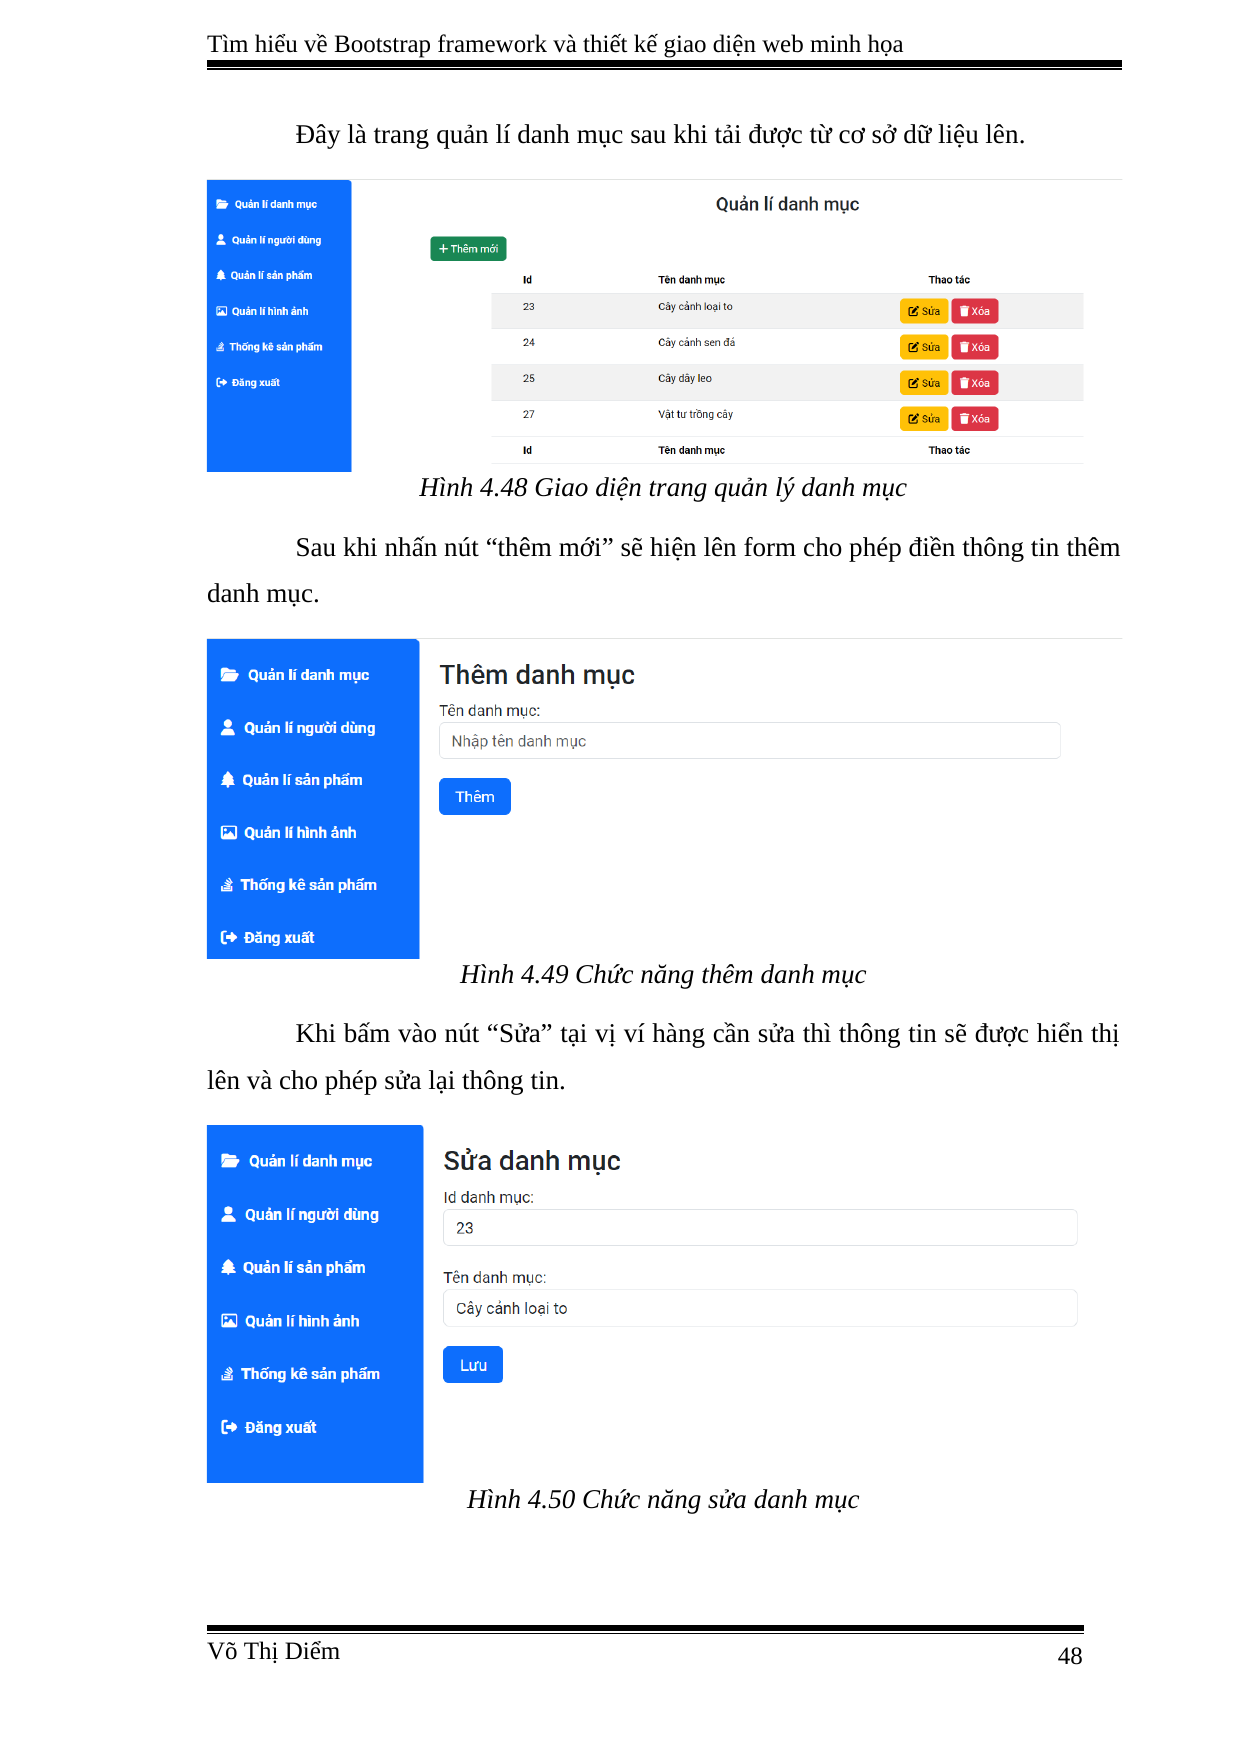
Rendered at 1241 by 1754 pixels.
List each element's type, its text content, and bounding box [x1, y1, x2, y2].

text Khi bấm vào nút “Sửa” tại vị ví hàng cần sửa thì thông tin sẽ được hiển thị lên và cho phép sửa lại thông tin. [207, 1017, 1122, 1095]
text Sau khi nhấn nút “thêm mới” sẽ hiện lên form cho phép điền thông tin thêm danh mục. [207, 531, 1122, 608]
text Đây là trang quản lí danh mục sau khi tải được từ cơ sở dữ liệu lên. [207, 118, 1122, 149]
picture [206, 1125, 1123, 1483]
picture [206, 179, 1123, 472]
picture [206, 638, 1123, 959]
